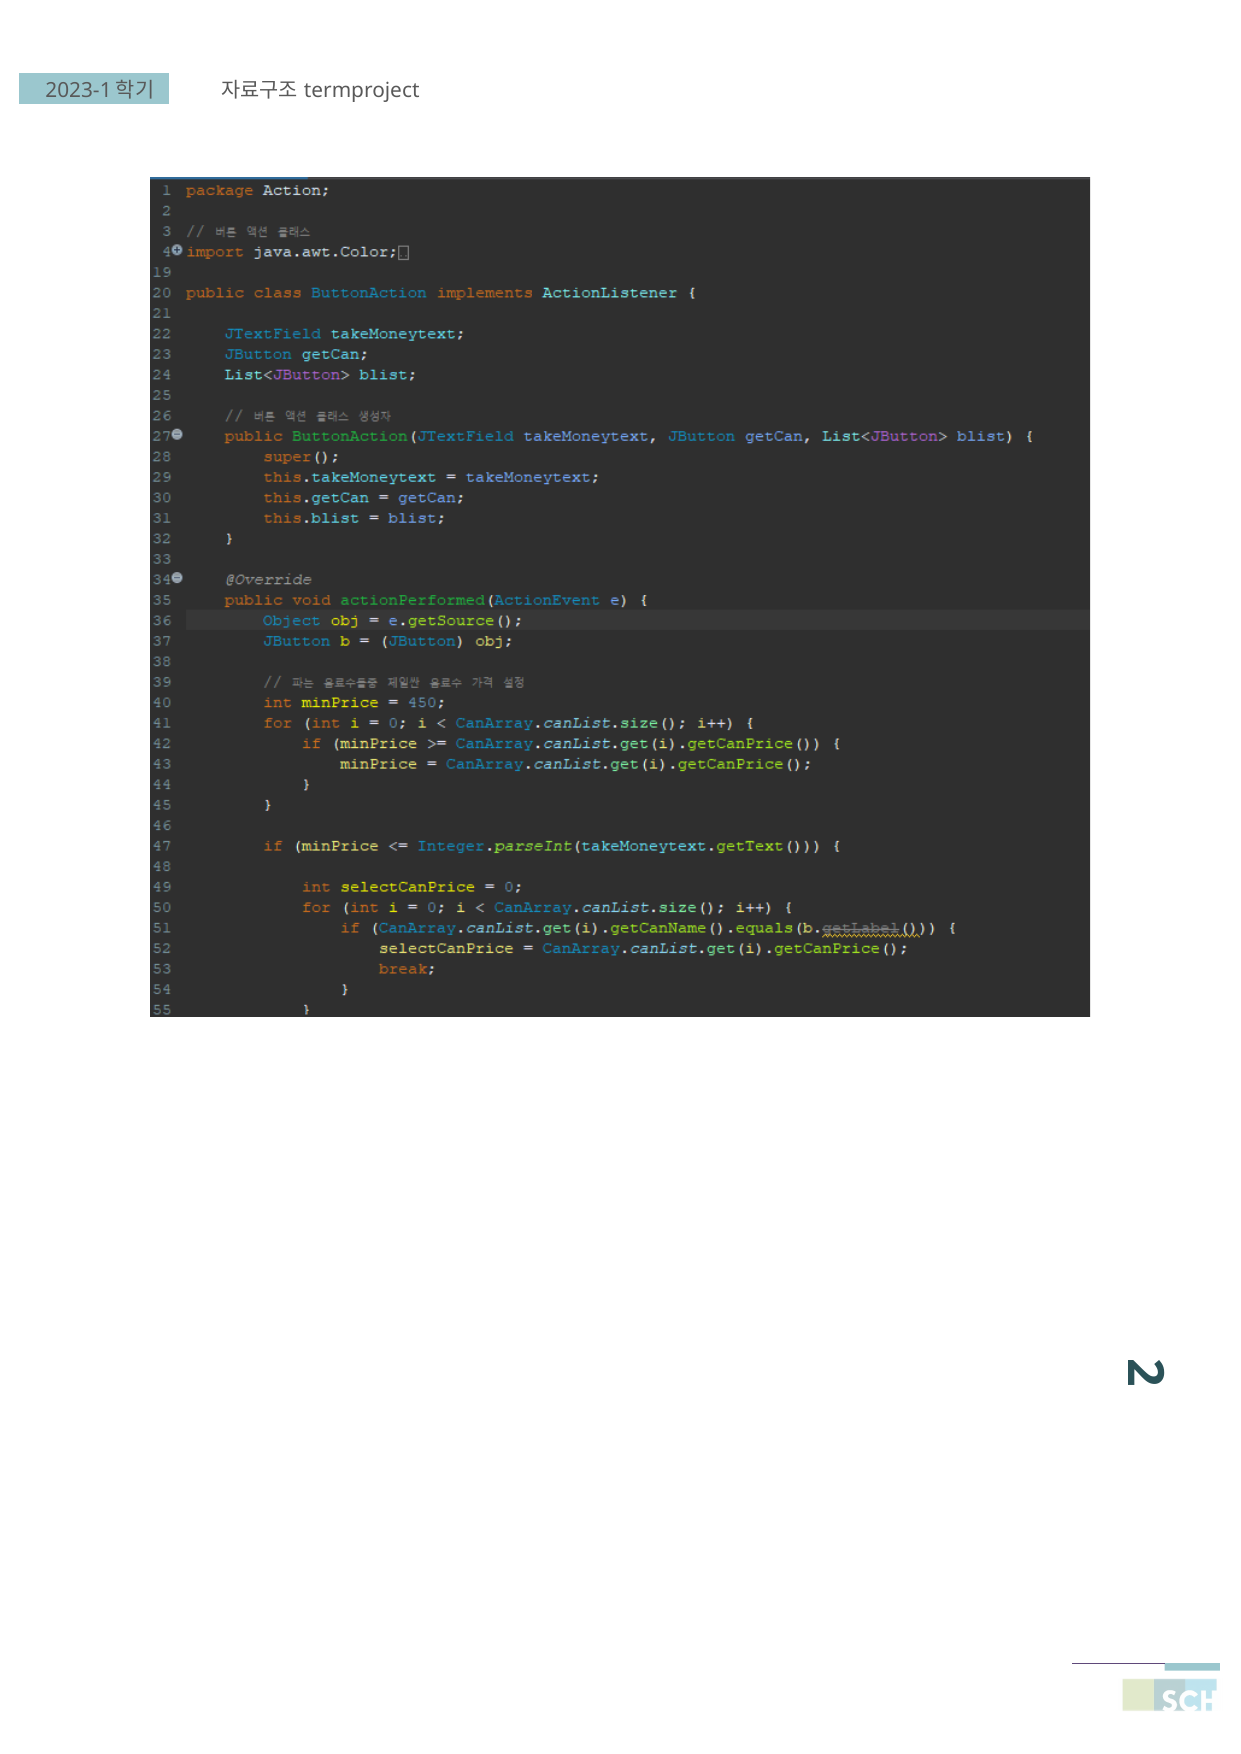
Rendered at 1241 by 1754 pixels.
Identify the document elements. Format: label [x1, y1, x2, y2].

picture [150, 177, 1091, 1017]
